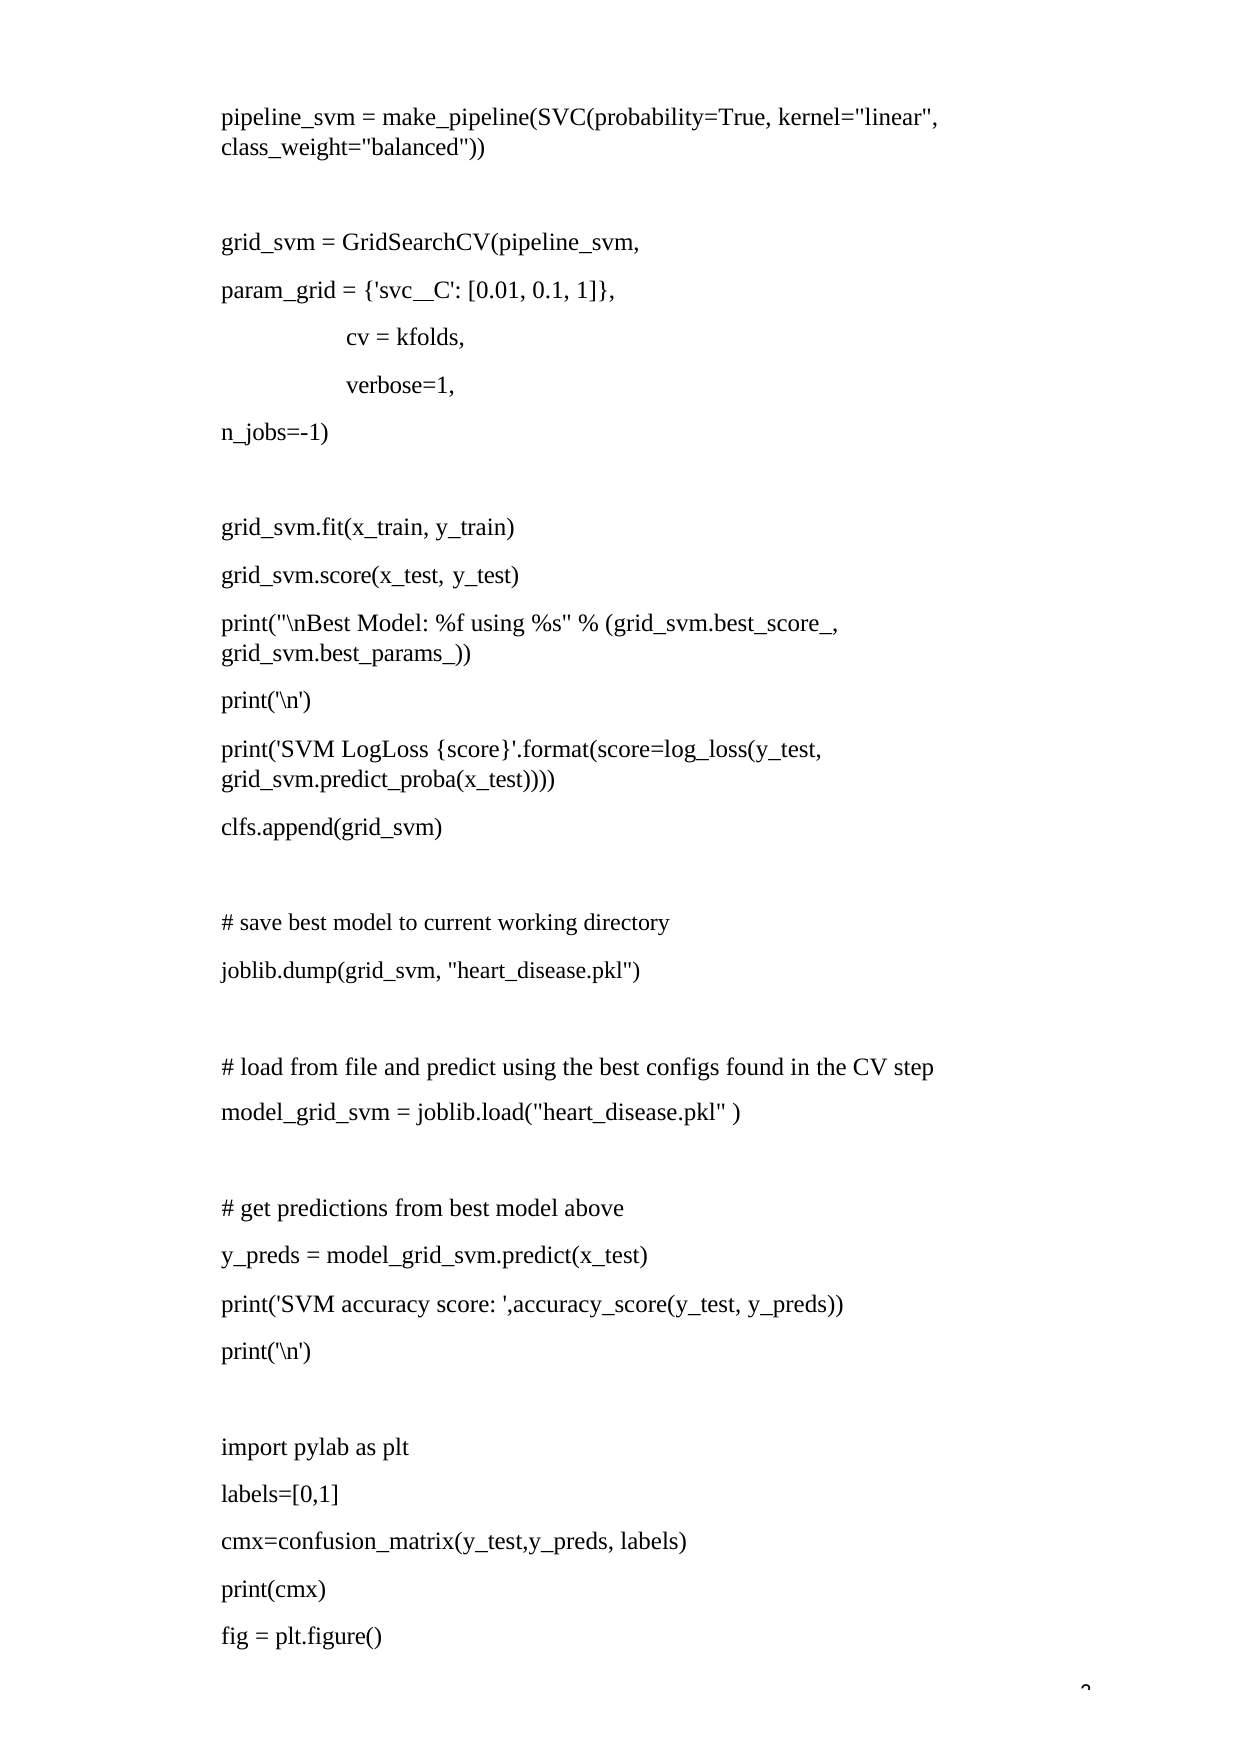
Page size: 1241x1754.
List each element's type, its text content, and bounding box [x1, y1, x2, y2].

text # save best model to current working directory joblib.dump(grid_svm, "heart_disease.pkl") [221, 908, 840, 984]
text cv = kfolds, verbose=1, [346, 322, 498, 398]
text print("\nBest Model: %f using %s" % (grid_svm.best_score_, grid_svm.best_params_)) [221, 608, 840, 667]
text import pylab as plt labels=[0,1] [221, 1432, 498, 1508]
text print('SVM LogLoss {score}'.format(score=log_loss(y_test, grid_svm.predict_proba(x_test)))) [221, 734, 1095, 792]
text n_jobs=-1) [221, 417, 1173, 446]
text grid_svm.fit(x_train, y_train) grid_svm.score(x_test, y_test) [221, 512, 608, 588]
text cmx=confusion_matrix(y_test,y_preds, labels) print(cmx) [221, 1526, 688, 1602]
text # load from file and predict using the best configs found in the CV step model_grid_svm = joblib.load("heart_disease.pkl" ) [221, 1052, 1095, 1126]
text fig = plt.figure() [221, 1621, 1173, 1650]
text print('\n') [221, 685, 1173, 714]
text grid_svm = GridSearchCV(pipeline_svm, param_grid = {'svc C': [0.01, 0.1, 1]}, [221, 227, 739, 304]
text print('SVM accuracy score: ',accuracy_score(y_test, y_preds)) print('\n') [221, 1289, 896, 1365]
text clfs.append(grid_svm) [221, 812, 1173, 840]
text pipeline_svm = make_pipeline(SVC(probability=True, kernel="linear", class_weight="balanced")) [221, 102, 1173, 161]
text # get predictions from best model above y_preds = model_grid_svm.predict(x_test) [221, 1193, 668, 1269]
